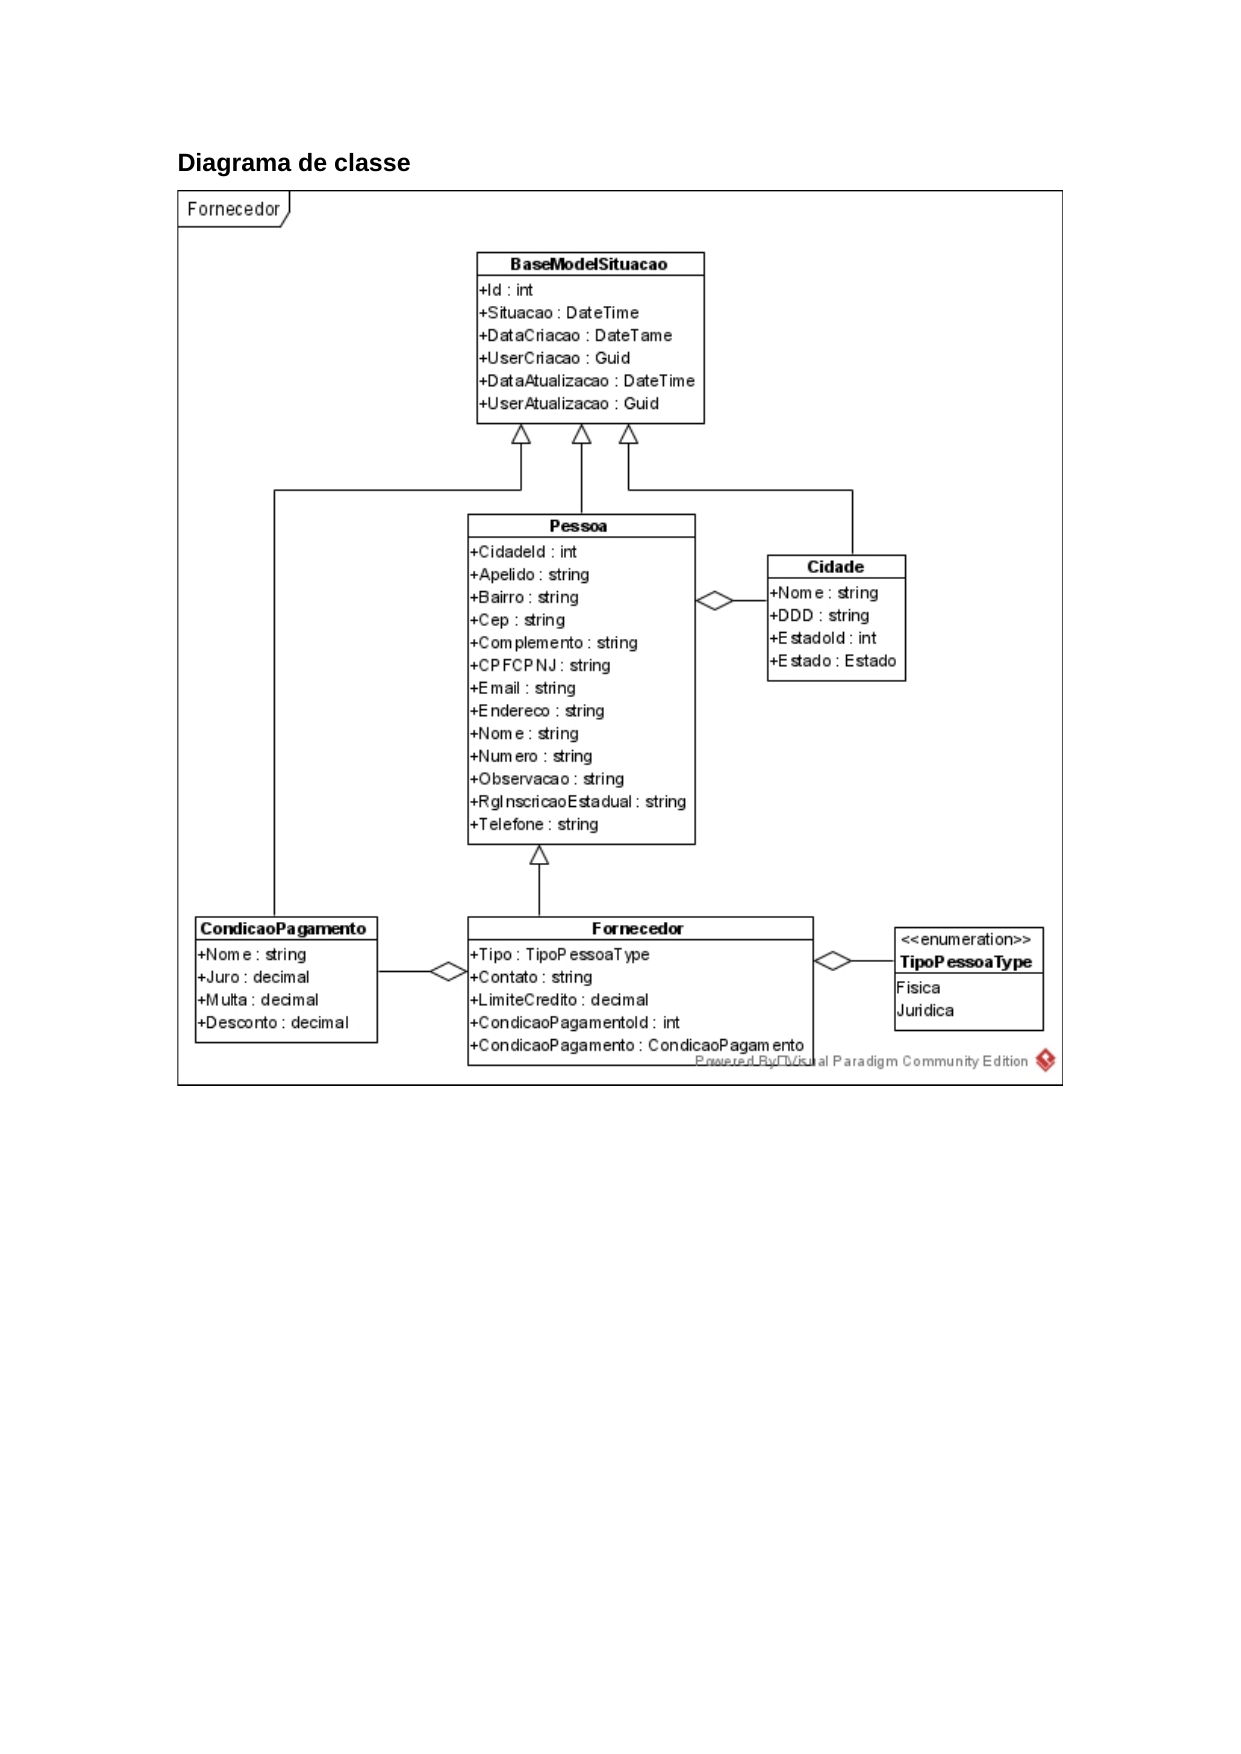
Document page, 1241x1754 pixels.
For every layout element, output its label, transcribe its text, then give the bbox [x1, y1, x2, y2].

picture [177, 190, 1063, 1086]
text Diagrama de classe [177, 148, 1063, 176]
